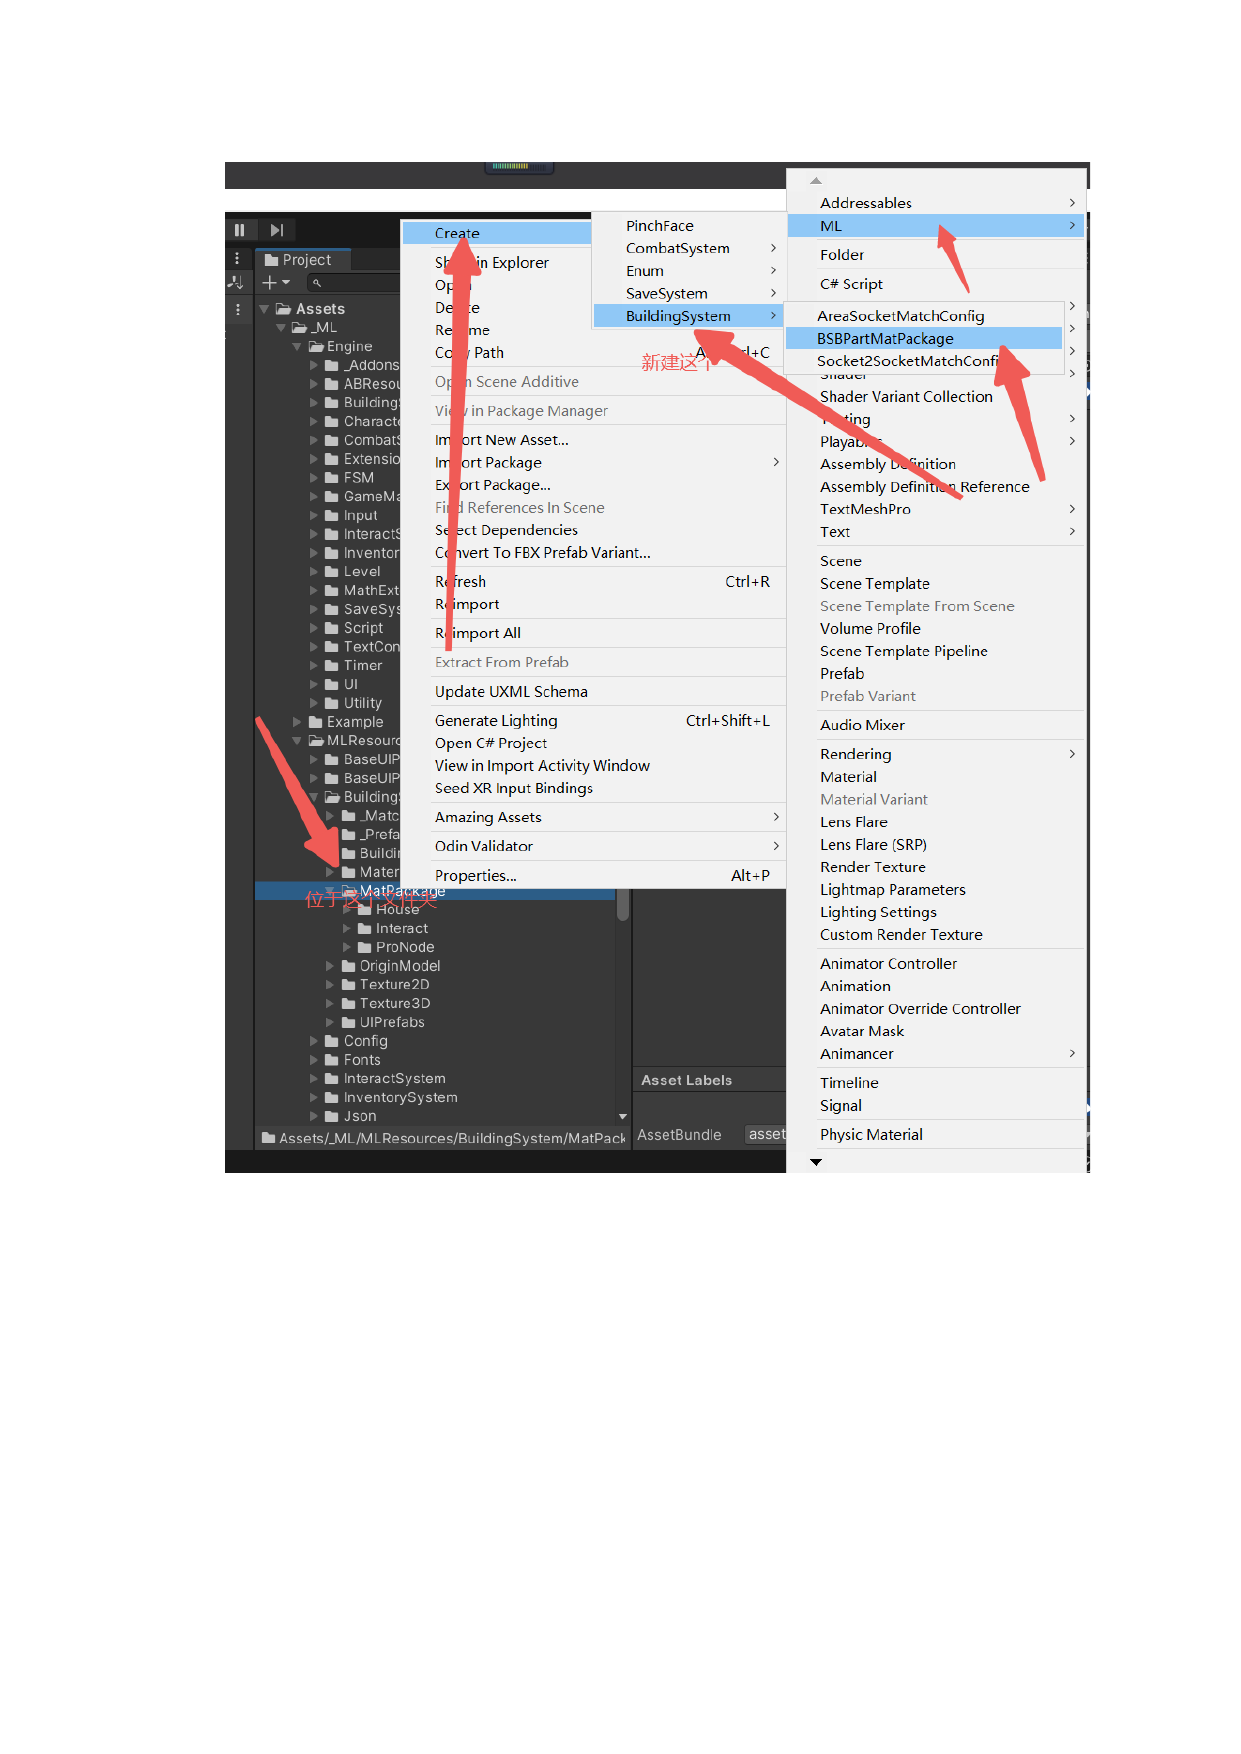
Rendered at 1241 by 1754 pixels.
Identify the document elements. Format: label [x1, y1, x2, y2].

picture [225, 162, 1091, 1173]
